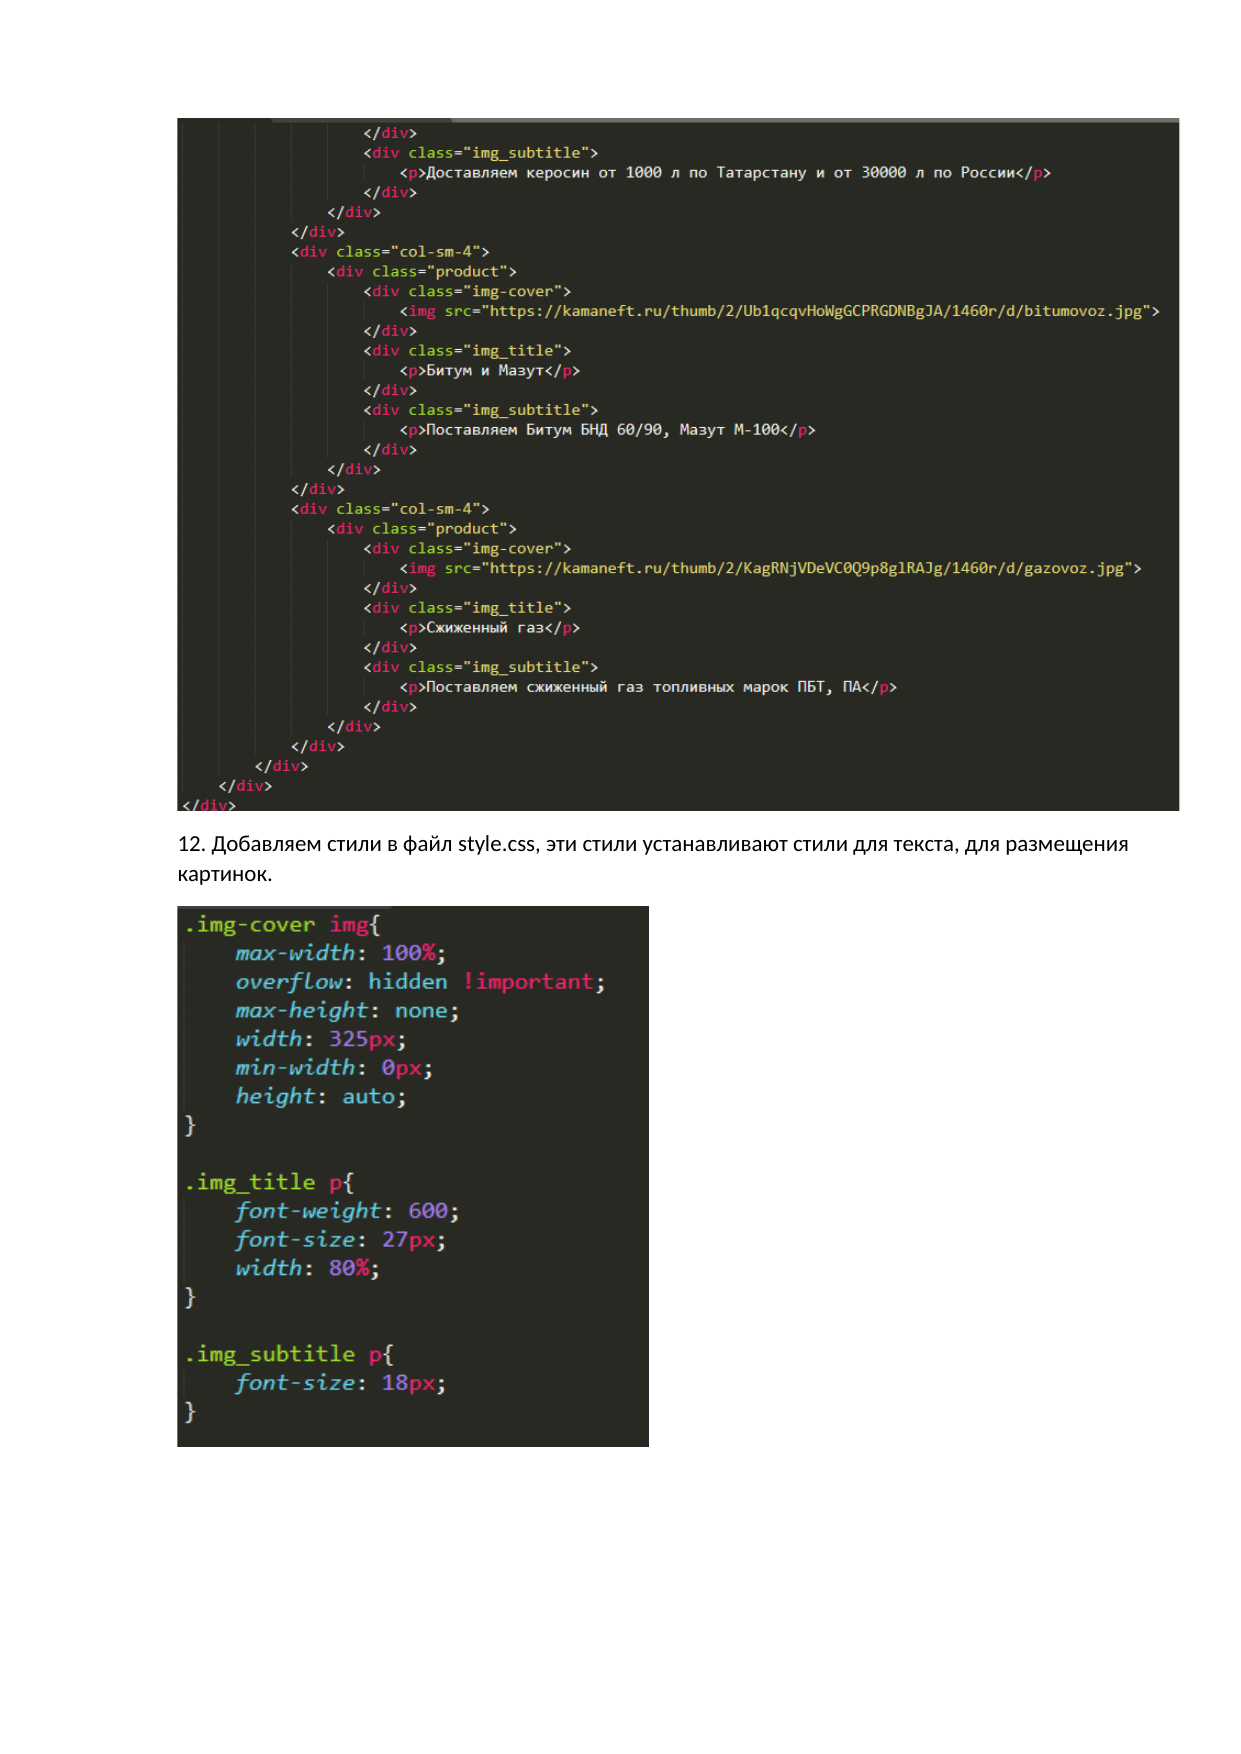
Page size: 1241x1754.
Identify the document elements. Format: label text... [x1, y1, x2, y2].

picture [177, 118, 1180, 811]
text 12. Добавляем стили в файл style.css, эти стили устанавливают стили для текста, для размещения картинок. [177, 829, 1152, 887]
picture [177, 906, 649, 1447]
